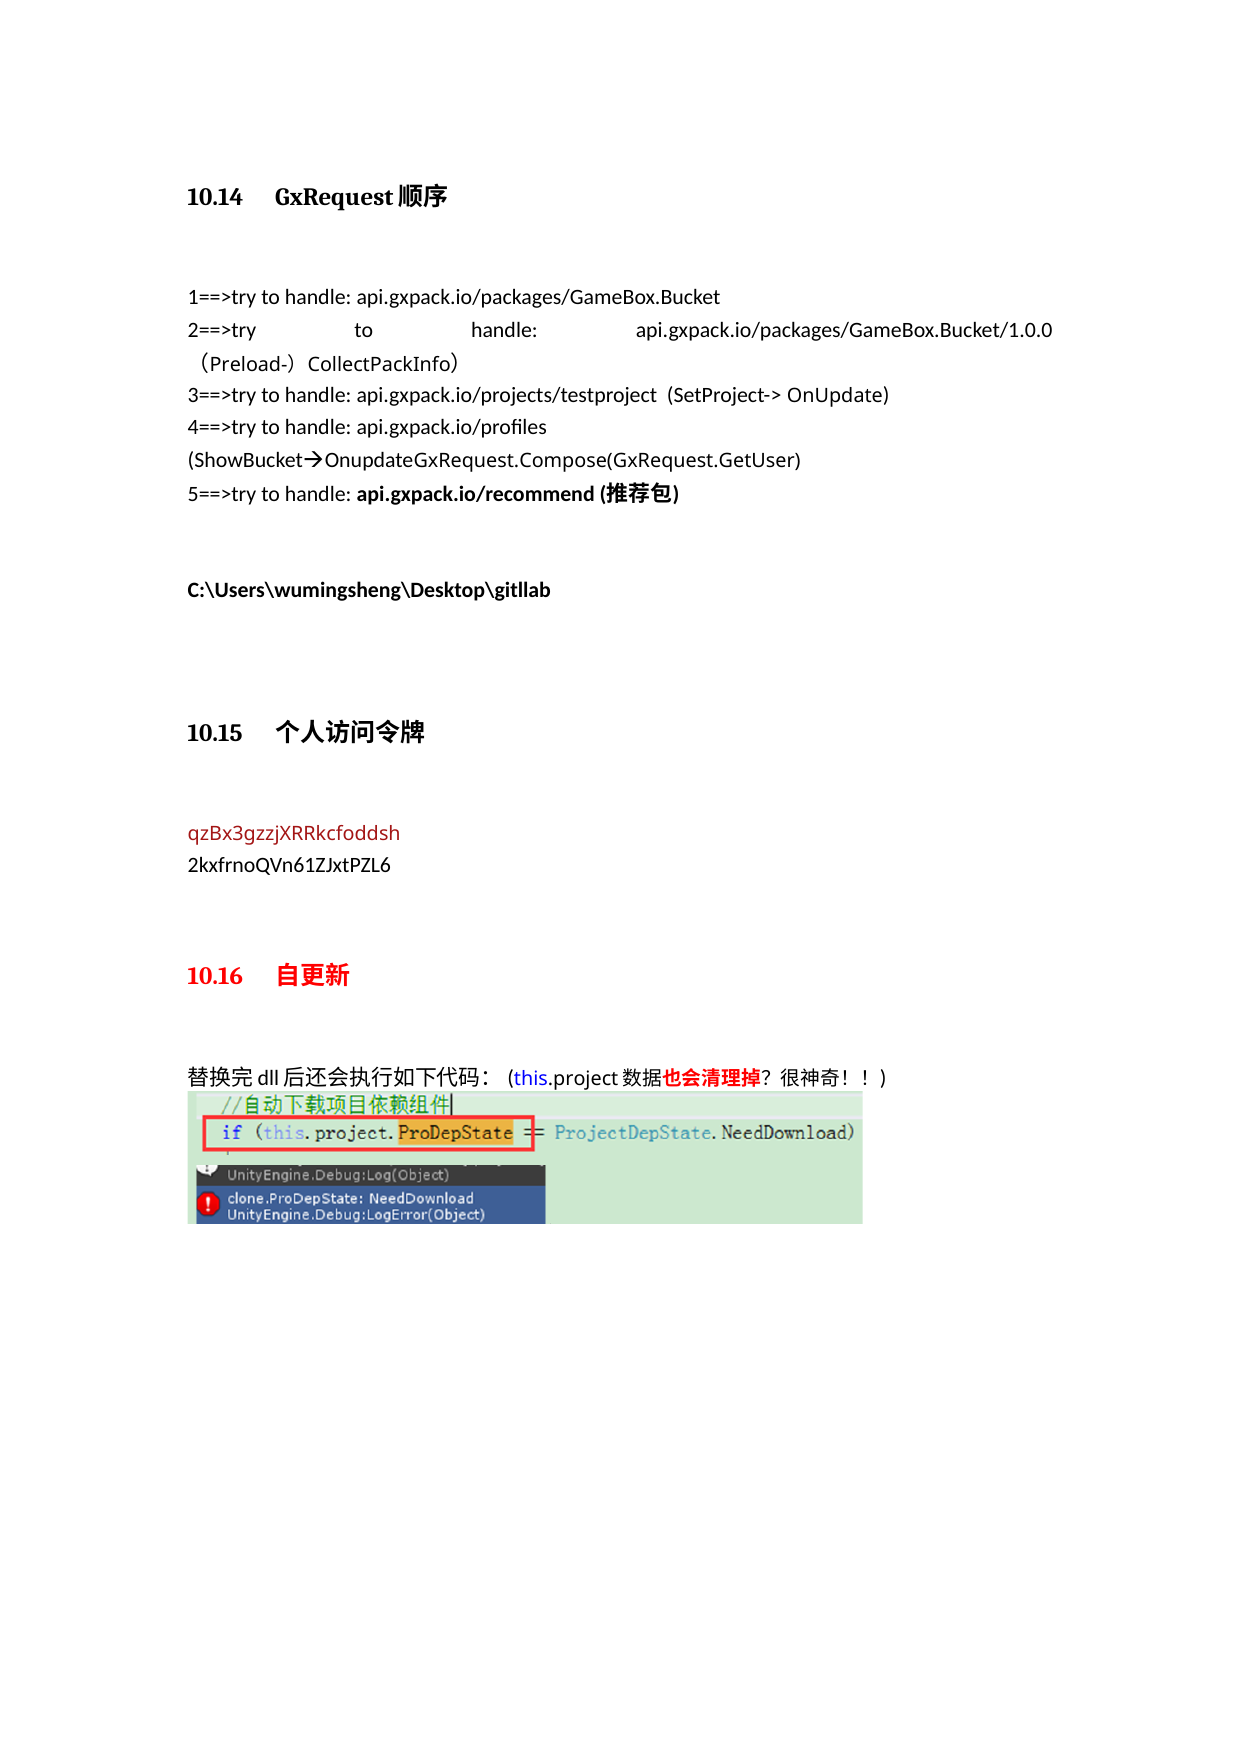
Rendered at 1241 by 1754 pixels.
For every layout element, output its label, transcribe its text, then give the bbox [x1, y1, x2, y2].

text 替换完dll后还会执行如下代码： (this.project数据也会清理掉？很神奇！！) [187, 1059, 1053, 1092]
subtitle 个人访问令牌 [187, 698, 1053, 763]
text qzBx3gzzjXRRkcfoddsh [187, 816, 1053, 849]
subtitle 自更新 [187, 941, 1053, 1006]
subtitle GxRequest顺序 [187, 162, 1053, 227]
text (ShowBucketOnupdateGxRequest.Compose(GxRequest.GetUser) [187, 443, 1053, 476]
text 2kxfrnoQVn61ZJxtPZL6 [187, 849, 1053, 881]
text 1==>try to handle: api.gxpack.io/packages/GameBox.Bucket [187, 281, 1053, 313]
text C:\Users\wumingsheng\Desktop\gitllab [187, 573, 1053, 606]
text 4==>try to handle: api.gxpack.io/profiles [187, 411, 1053, 443]
picture [187, 1091, 863, 1224]
text 3==>try to handle: api.gxpack.io/projects/testproject (SetProject-> OnUpdate) [187, 378, 1053, 411]
text 2==>try to handle: api.gxpack.io/packages/GameBox.Bucket/1.0.0 （Preload-）CollectPackInfo） [187, 313, 1053, 378]
text 5==>try to handle: api.gxpack.io/recommend (推荐包) [187, 476, 1053, 508]
